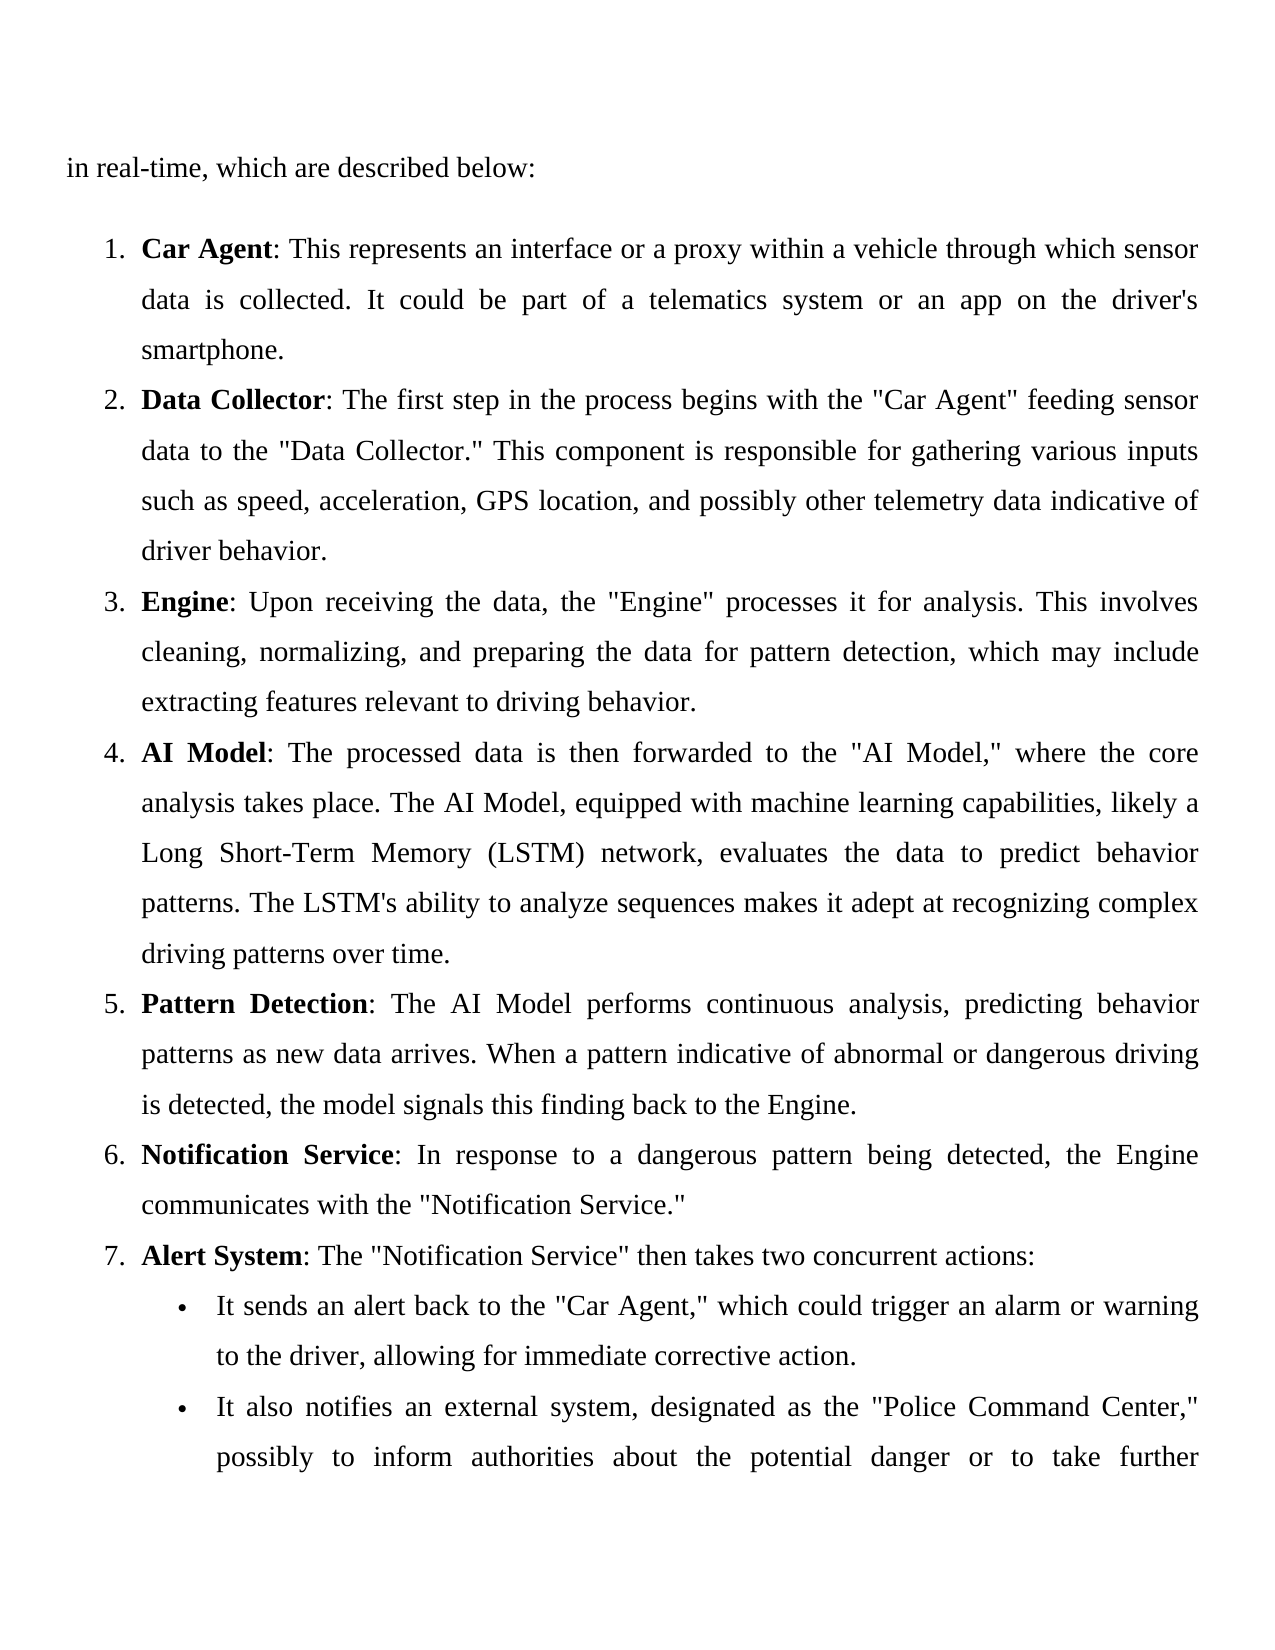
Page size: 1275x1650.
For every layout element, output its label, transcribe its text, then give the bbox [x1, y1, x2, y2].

list Notification Service: In response to a dangerous pattern being detected, the Engine communicates with the "Notification Service." [104, 1137, 1200, 1221]
list Alert System: The "Notification Service" then takes two concurrent actions: [104, 1238, 1200, 1271]
list Pattern Detection: The AI Model performs continuous analysis, predicting behavior patterns as new data arrives. When a pattern indicative of abnormal or dangerous driving is detected, the model signals this finding back to the Engine. [104, 986, 1200, 1120]
list Data Collector: The first step in the process begins with the "Car Agent" feeding sensor data to the "Data Collector." This component is responsible for gathering various inputs such as speed, acceleration, GPS location, and possibly other telemetry data indicative of driver behavior. [104, 382, 1200, 567]
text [66, 150, 1200, 183]
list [179, 1389, 1200, 1473]
list It sends an alert back to the "Car Agent," which could trigger an alarm or warning to the driver, allowing for immediate corrective action. [179, 1288, 1200, 1372]
list Car Agent: This represents an interface or a proxy within a vehicle through which sensor data is collected. It could be part of a telematics system or an app on the driver's smartphone. [104, 232, 1200, 366]
list AI Model: The processed data is then forwarded to the "AI Model," where the core analysis takes place. The AI Model, equipped with machine learning capabilities, likely a Long Short-Term Memory (LSTM) network, evaluates the data to predict behavior patterns. The LSTM's ability to analyze sequences makes it adept at recognizing complex driving patterns over time. [104, 735, 1200, 969]
list Engine: Upon receiving the data, the "Engine" processes it for analysis. This involves cleaning, normalizing, and preparing the data for pattern detection, which may include extracting features relevant to driving behavior. [104, 584, 1200, 718]
